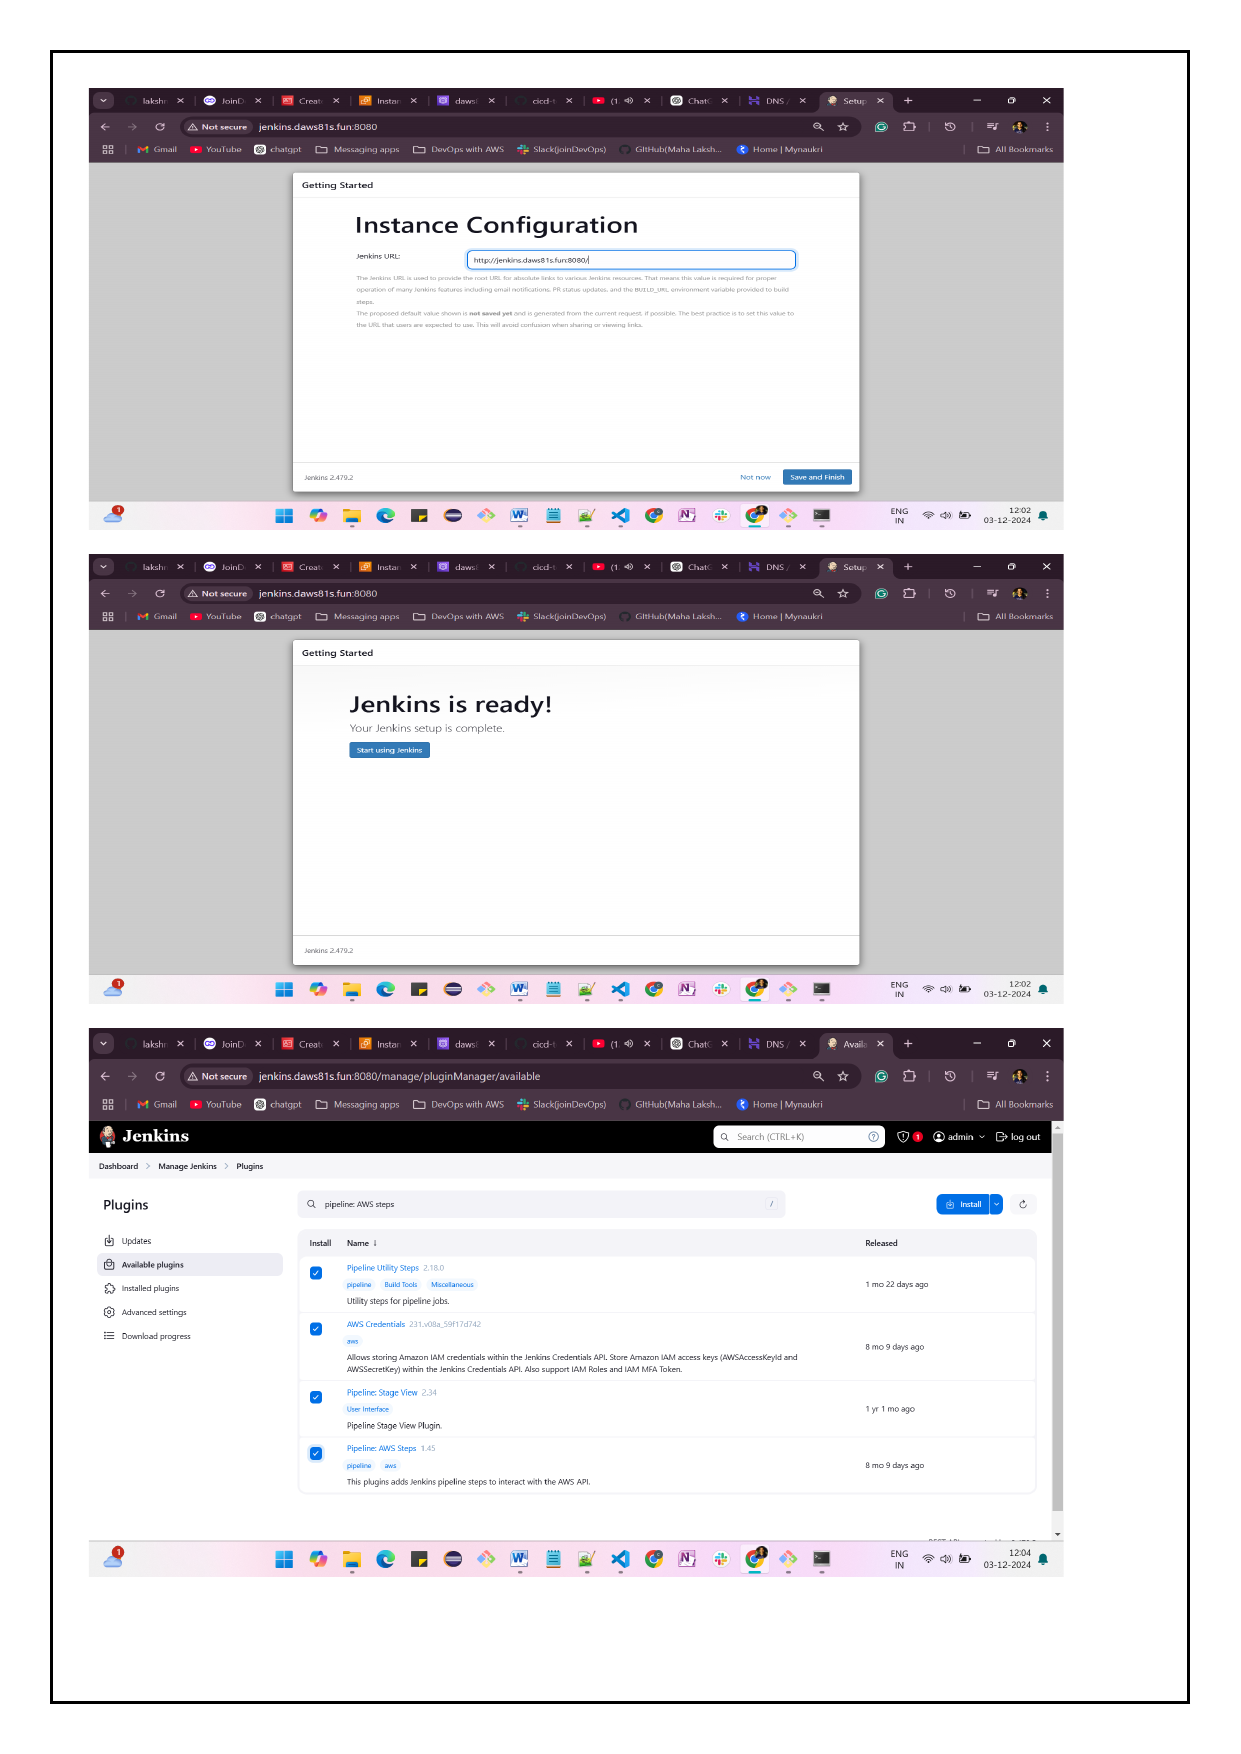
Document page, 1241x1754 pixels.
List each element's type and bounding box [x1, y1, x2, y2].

picture [88, 1028, 1064, 1577]
picture [88, 88, 1064, 530]
picture [88, 554, 1064, 1004]
